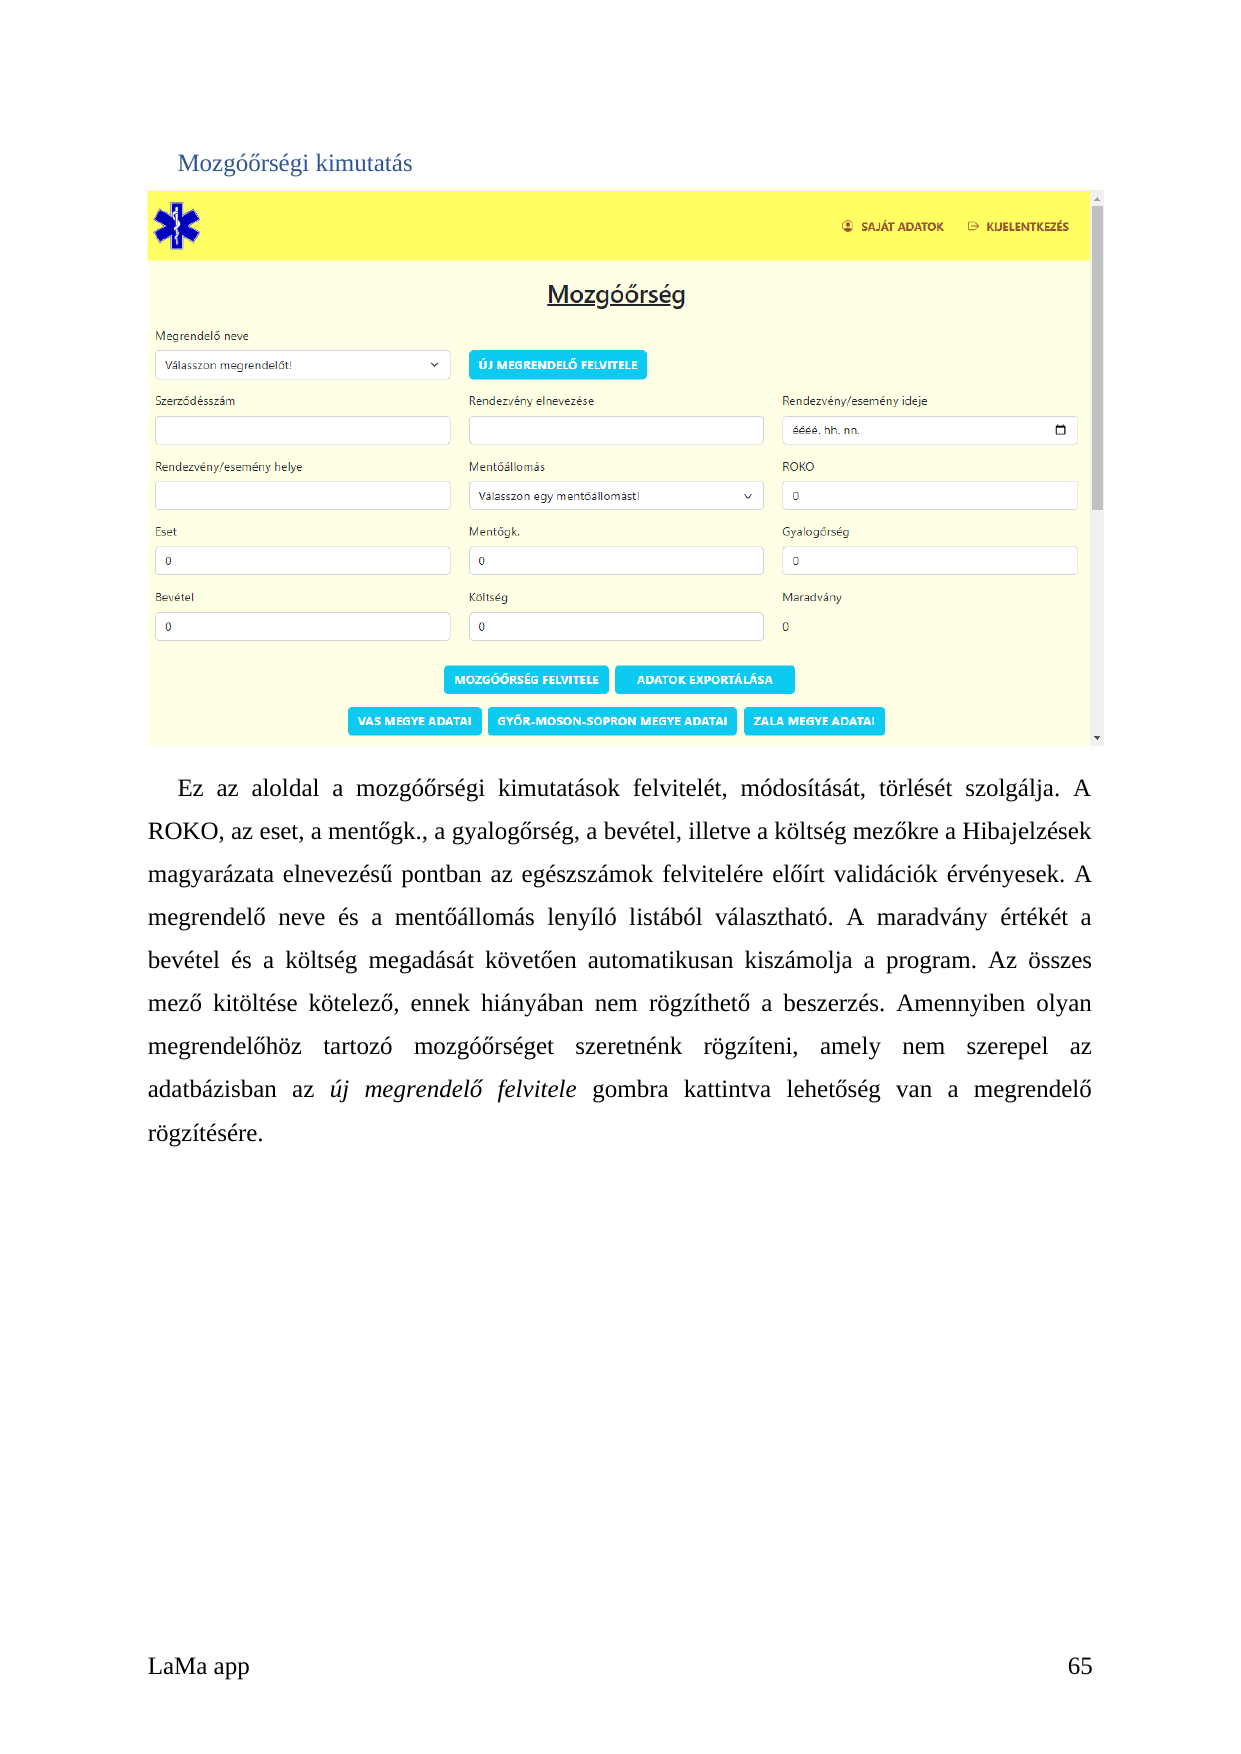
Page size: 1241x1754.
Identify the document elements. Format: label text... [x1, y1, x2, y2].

picture [147, 190, 1104, 746]
text Ez az aloldal a mozgóőrségi kimutatások felvitelét, módosítását, törlését szolgálja. A ROKO, az eset, a mentőgk., a gyalogőrség, a bevétel, illetve a költség mezőkre a Hibajelzések magyarázata elnevezésű pontban az egészszámok felvitelére előírt validációk érvényesek. A megrendelő neve és a mentőállomás lenyíló listából választható. A maradvány értékét a bevétel és a költség megadását követően automatikusan kiszámolja a program. Az összes mező kitöltése kötelező, ennek hiányában nem rögzíthető a beszerzés. Amennyiben olyan megrendelőhöz tartozó mozgóőrséget szeretnénk rögzíteni, amely nem szerepel az adatbázisban az új megrendelő felvitele gombra kattintva lehetőség van a megrendelő rögzítésére. [148, 773, 1093, 1146]
subtitle Mozgóőrségi kimutatás [148, 148, 1093, 176]
